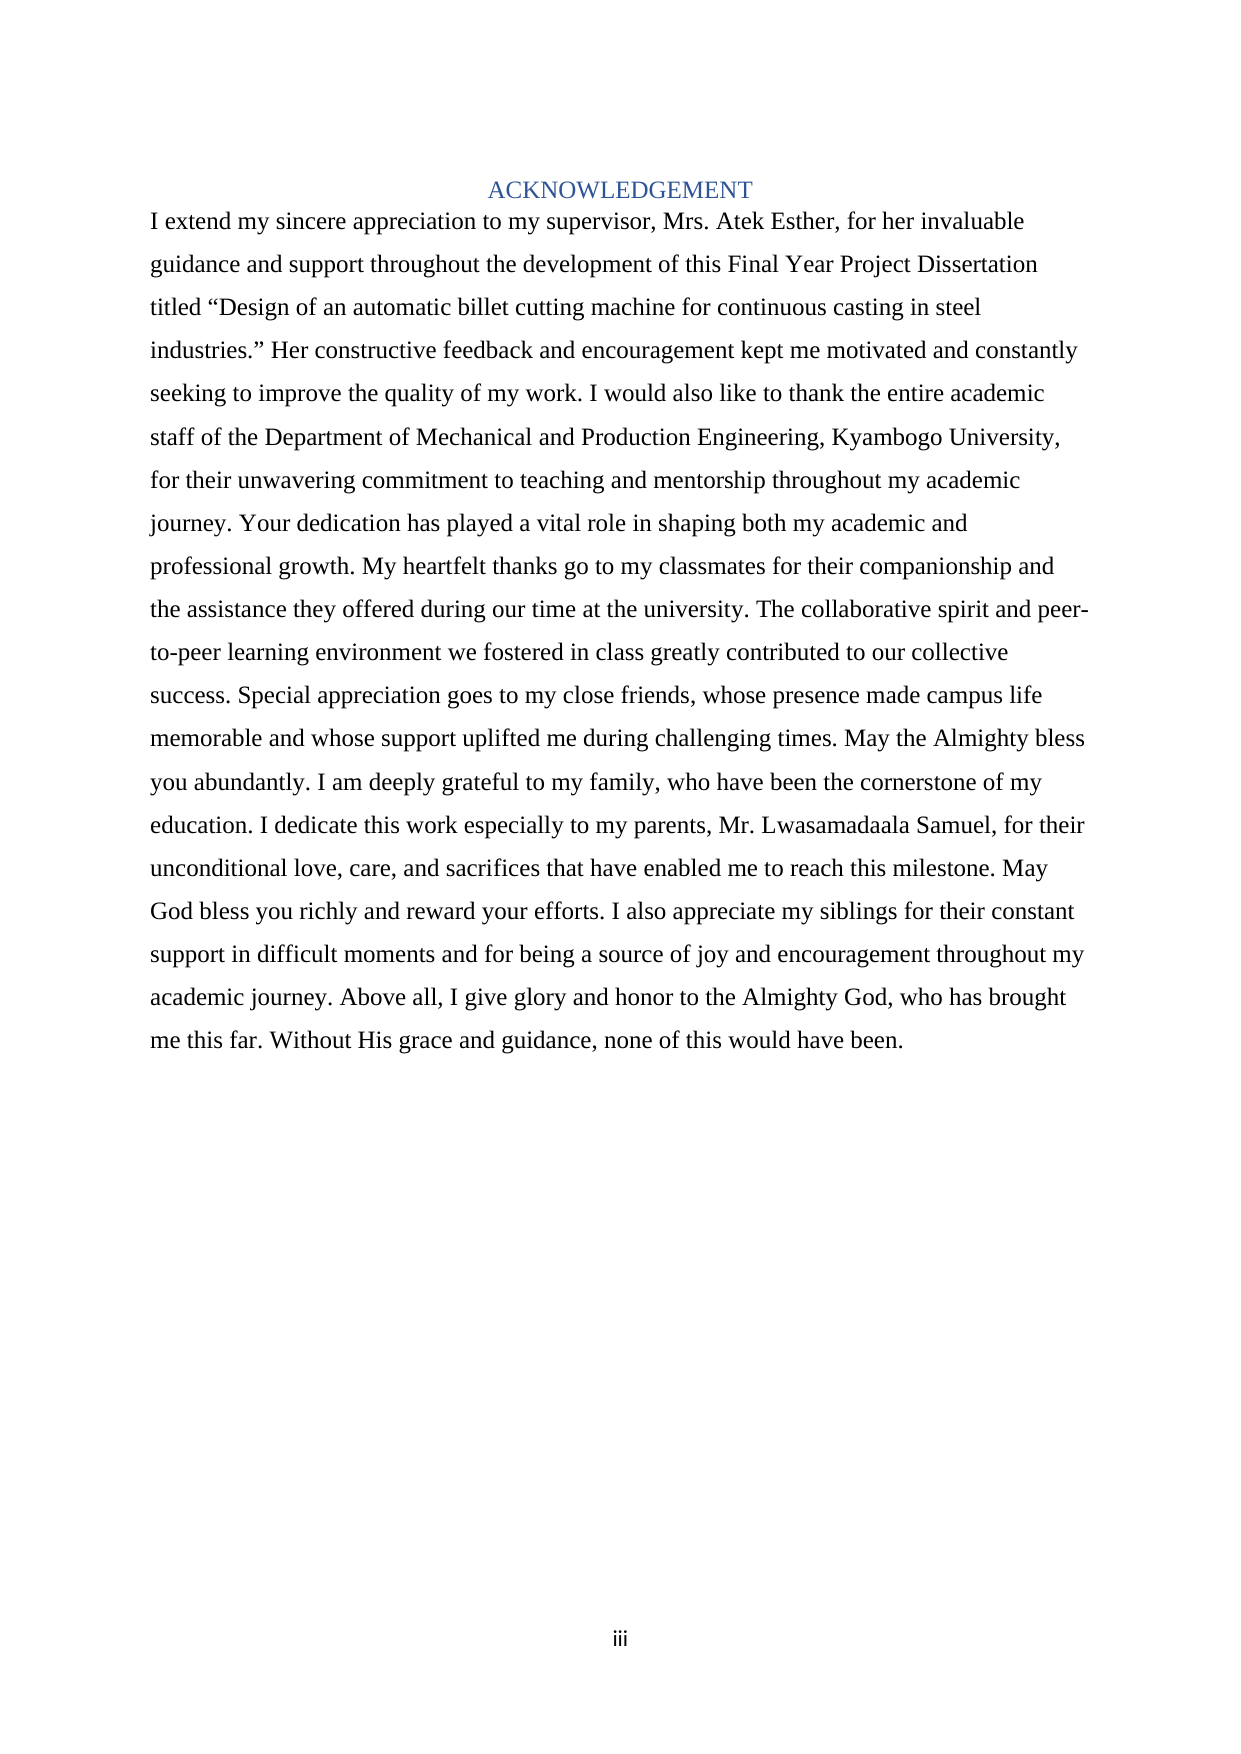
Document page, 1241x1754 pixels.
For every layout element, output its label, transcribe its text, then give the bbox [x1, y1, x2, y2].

subtitle ACKNOWLEDGEMENT [150, 175, 1090, 204]
text I extend my sincere appreciation to my supervisor, Mrs. Atek Esther, for her invaluable guidance and support throughout the development of this Final Year Project Dissertation titled “Design of an automatic billet cutting machine for continuous casting in steel industries.” Her constructive feedback and encouragement kept me motivated and constantly seeking to improve the quality of my work. I would also like to thank the entire academic staff of the Department of Mechanical and Production Engineering, Kyambogo University, for their unwavering commitment to teaching and mentorship throughout my academic journey. Your dedication has played a vital role in shaping both my academic and professional growth. My heartfelt thanks go to my classmates for their companionship and the assistance they offered during our time at the university. The collaborative spirit and peer-to-peer learning environment we fostered in class greatly contributed to our collective success. Special appreciation goes to my close friends, whose presence made campus life memorable and whose support uplifted me during challenging times. May the Almighty bless you abundantly. I am deeply grateful to my family, who have been the cornerstone of my education. I dedicate this work especially to my parents, Mr. Lwasamadaala Samuel, for their unconditional love, care, and sacrifices that have enabled me to reach this milestone. May God bless you richly and reward your efforts. I also appreciate my siblings for their constant support in difficult moments and for being a source of joy and encouragement throughout my academic journey. Above all, I give glory and honor to the Almighty God, who has brought me this far. Without His grace and guidance, none of this would have been. [150, 206, 1090, 1054]
